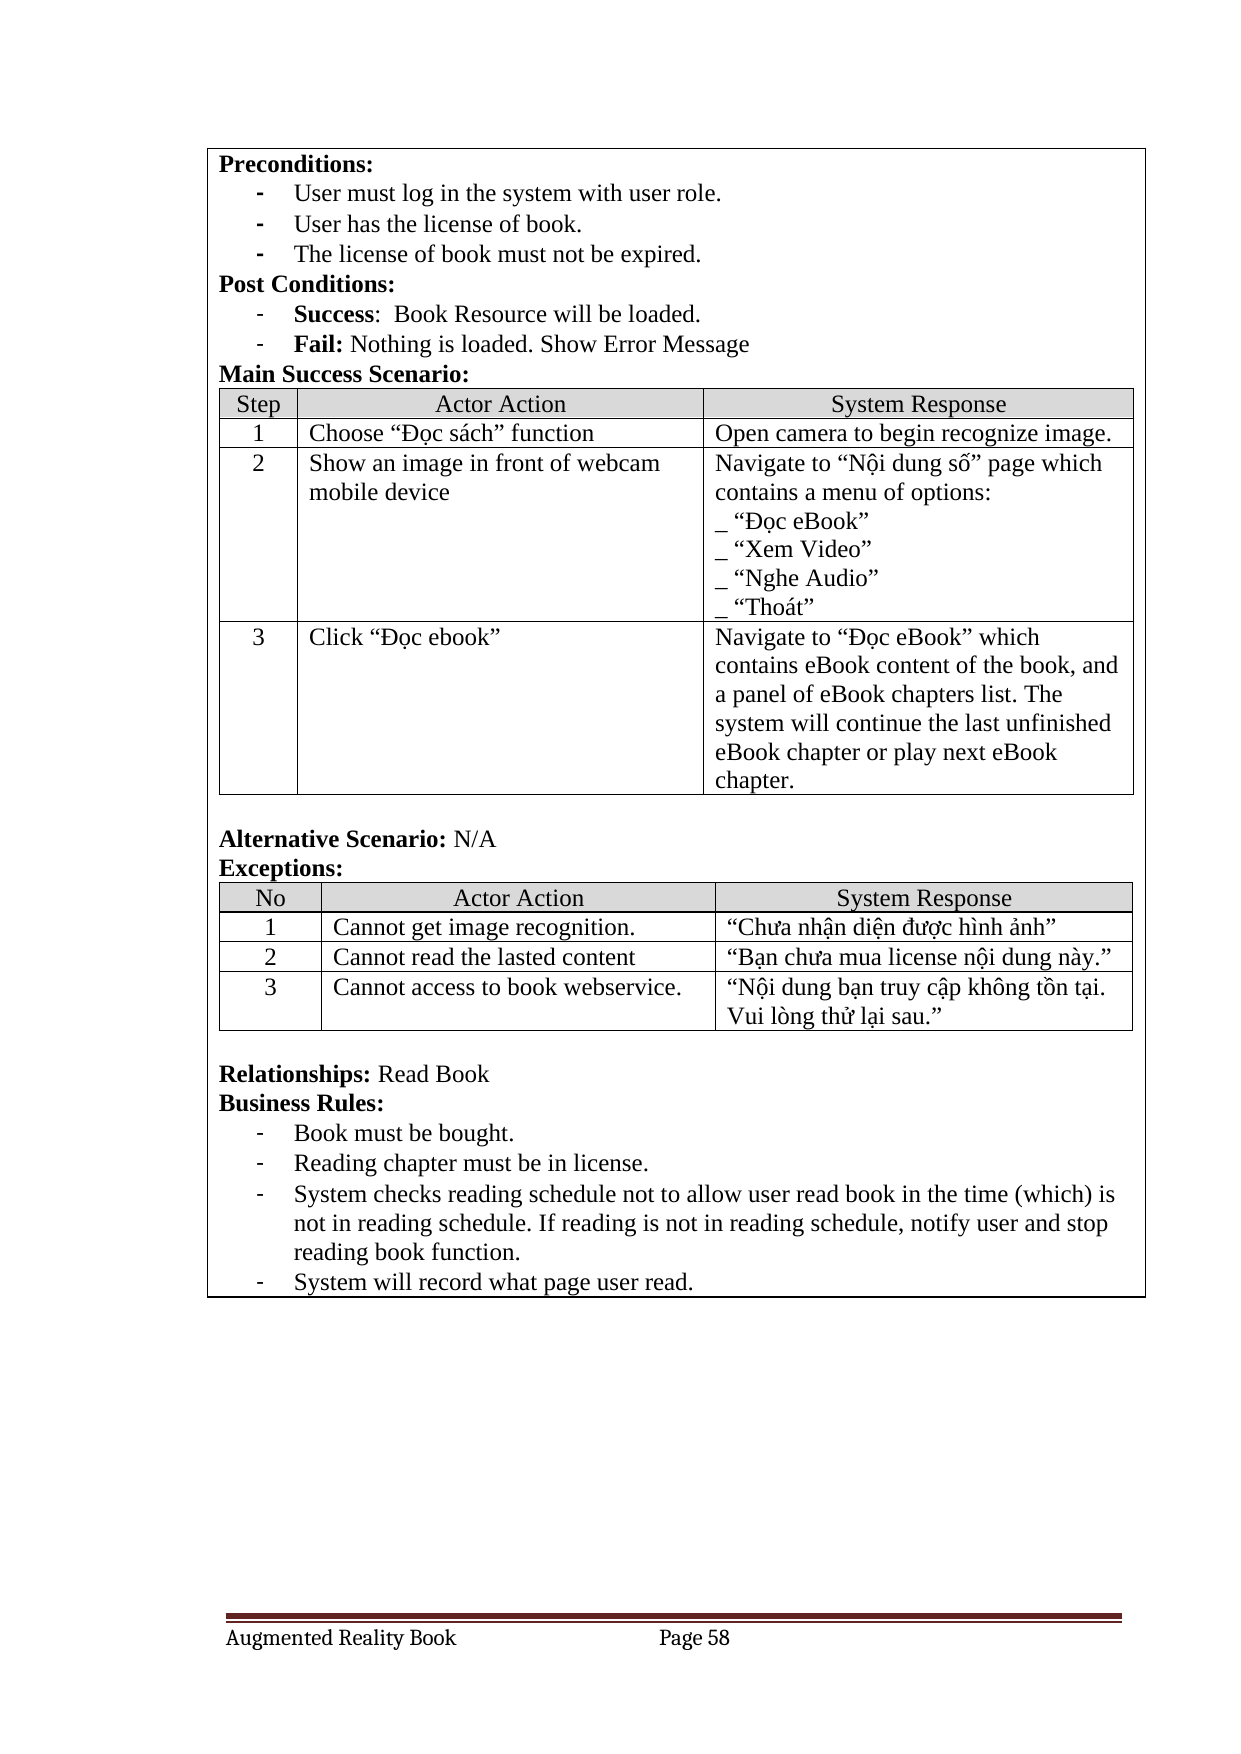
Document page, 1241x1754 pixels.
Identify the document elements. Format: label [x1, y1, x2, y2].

table_cell [208, 149, 1145, 1296]
